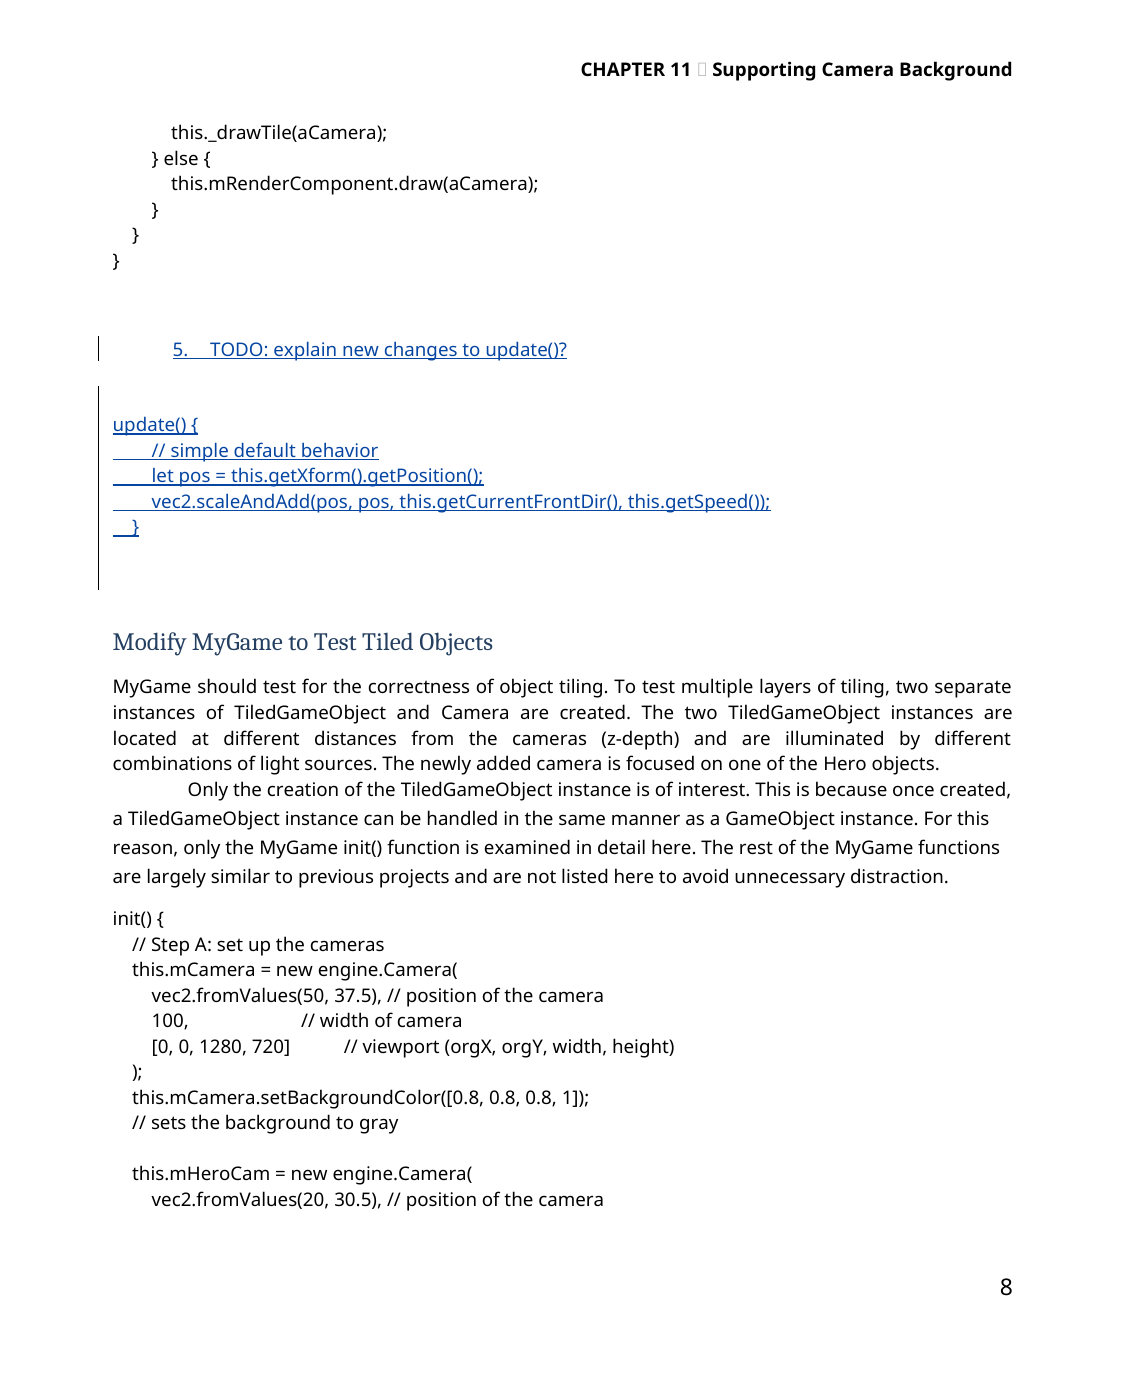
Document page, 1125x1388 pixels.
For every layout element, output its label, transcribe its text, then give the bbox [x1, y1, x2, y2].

text this.mCamera.setBackgroundColor([0.8, 0.8, 0.8, 1]); [112, 1084, 1012, 1109]
text init() { [112, 905, 1012, 931]
text // sets the background to gray [112, 1109, 1012, 1135]
text } else { [112, 145, 1012, 170]
text this.mCamera = new engine.Camera( [112, 956, 1012, 982]
text ); [112, 1058, 1012, 1084]
text Only the creation of the TiledGameObject instance is of interest. This is because once created, a TiledGameObject instance can be handled in the same manner as a GameObject instance. For this reason, only the MyGame init() function is examined in detail here. The rest of the MyGame functions are largely similar to previous projects and are not listed here to avoid unnecessary distraction. [112, 776, 1012, 889]
text this.mHeroCam = new engine.Camera( [112, 1161, 1012, 1186]
text this.mRenderComponent.draw(aCamera); [112, 170, 1012, 196]
text vec2.fromValues(20, 30.5), // position of the camera [112, 1186, 1012, 1212]
text } [112, 196, 1012, 221]
text } [112, 221, 1012, 247]
text } [112, 247, 1012, 272]
subtitle Modify MyGame to Test Tiled Objects [112, 628, 1012, 657]
text 100, // width of camera [112, 1007, 1012, 1033]
text MyGame should test for the correctness of object tiling. To test multiple layers of tiling, two separate instances of TiledGameObject and Camera are created. The two TiledGameObject instances are located at different distances from the cameras (z-depth) and are illuminated by different combinations of light sources. The newly added camera is focused on one of the Hero objects. [112, 674, 1012, 776]
text [0, 0, 1280, 720] // viewport (orgX, orgY, width, height) [112, 1033, 1012, 1058]
text this._drawTile(aCamera); [112, 119, 1012, 145]
text // Step A: set up the cameras [112, 931, 1012, 956]
text vec2.fromValues(50, 37.5), // position of the camera [112, 982, 1012, 1007]
